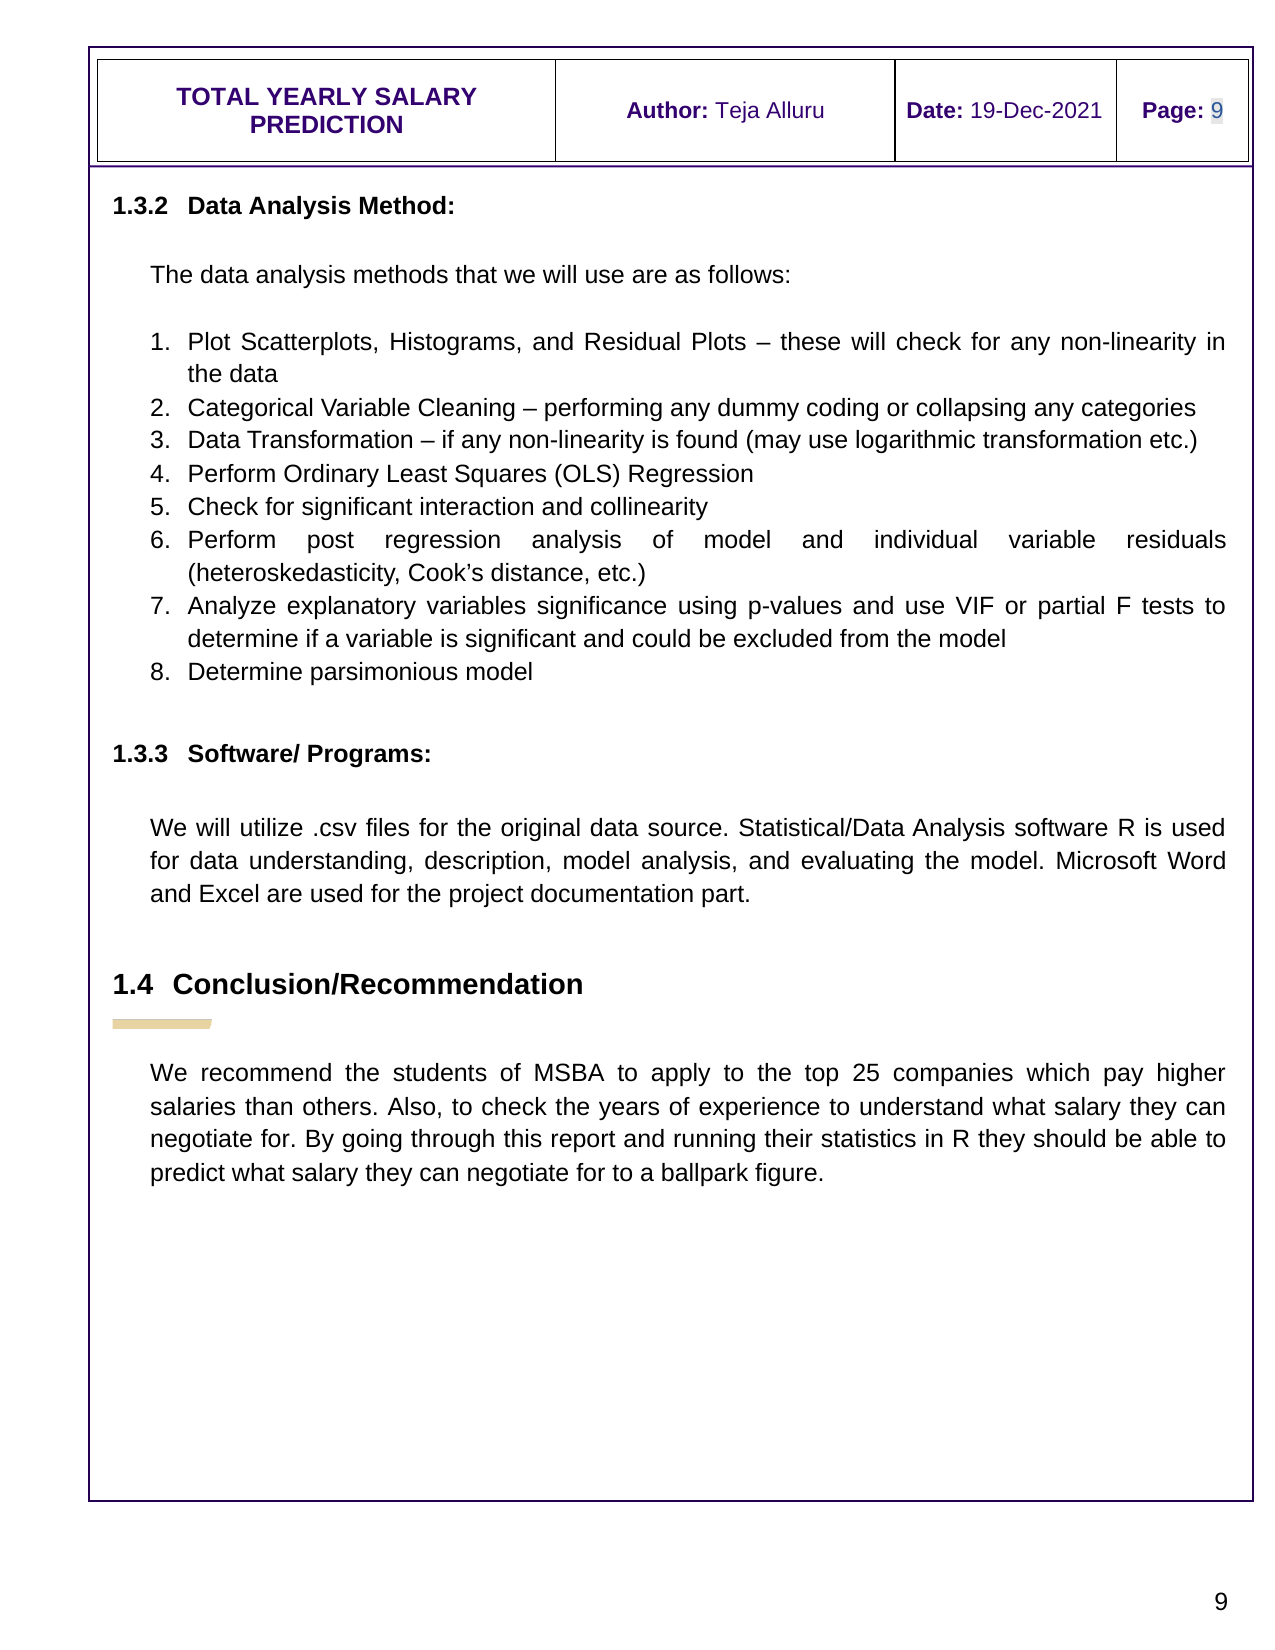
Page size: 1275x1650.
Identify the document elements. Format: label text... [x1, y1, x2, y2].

list The data analysis methods that we will use are as follows: [150, 260, 1228, 289]
list Plot Scatterplots, Histograms, and Residual Plots – these will check for any non-linearity in the data [150, 326, 1228, 388]
subtitle Software/ Programs: [112, 739, 1228, 768]
list Perform Ordinary Least Squares (OLS) Regression [150, 458, 1228, 487]
list Data Transformation – if any non-linearity is found (may use logarithmic transformation etc.) [150, 426, 1228, 454]
list Perform post regression analysis of model and individual variable residuals (heteroskedasticity, Cook’s distance, etc.) [150, 524, 1228, 586]
list Check for significant interaction and collinearity [150, 492, 1228, 520]
list Analyze explanatory variables significance using p-values and use VIF or partial F tests to determine if a variable is significant and could be excluded from the model [150, 591, 1228, 652]
text We recommend the students of MSBA to apply to the top 25 companies which pay higher salaries than others. Also, to check the years of experience to understand what salary they can negotiate for. By going through this report and running their statistics in R they should be able to predict what salary they can negotiate for to a ballpark figure. [150, 1058, 1228, 1186]
picture [112, 1001, 212, 1029]
list Categorical Variable Cleaning – performing any dummy coding or collapsing any categories [150, 392, 1228, 421]
list Determine parsimonious model [150, 657, 1228, 685]
subtitle Conclusion/Recommendation [112, 967, 1228, 1001]
subtitle Data Analysis Method: [112, 191, 1228, 219]
text We will utilize .csv files for the original data source. Statistical/Data Analysis software R is used for data understanding, description, model analysis, and evaluating the model. Microsoft Word and Excel are used for the project documentation part. [150, 813, 1228, 908]
